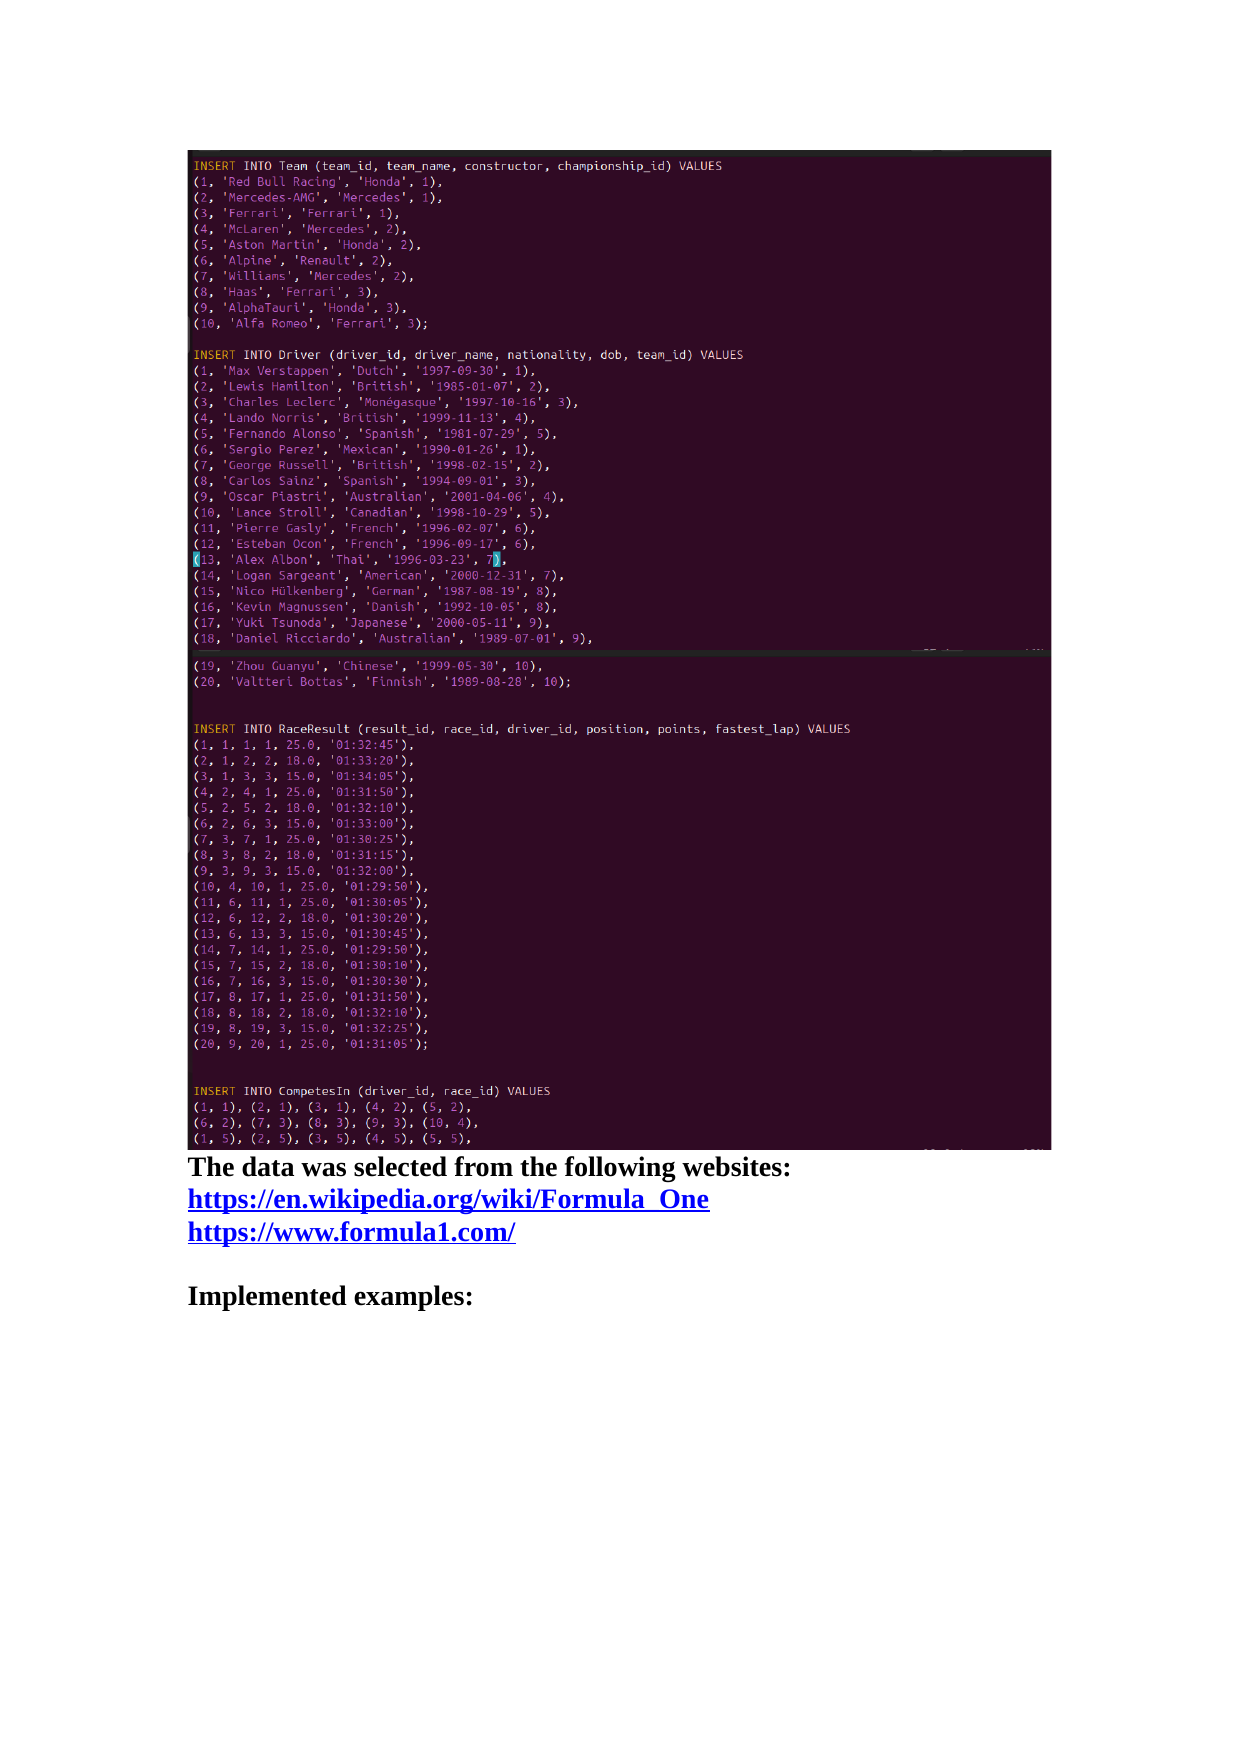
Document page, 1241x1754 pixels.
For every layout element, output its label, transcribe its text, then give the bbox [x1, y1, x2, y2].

picture [187, 150, 1052, 1150]
text Implemented examples: [187, 1279, 1053, 1312]
text The data was selected from the following websites: [187, 1150, 1053, 1182]
text https://en.wikipedia.org/wiki/Formula_One https://www.formula1.com/ [187, 1182, 1053, 1247]
